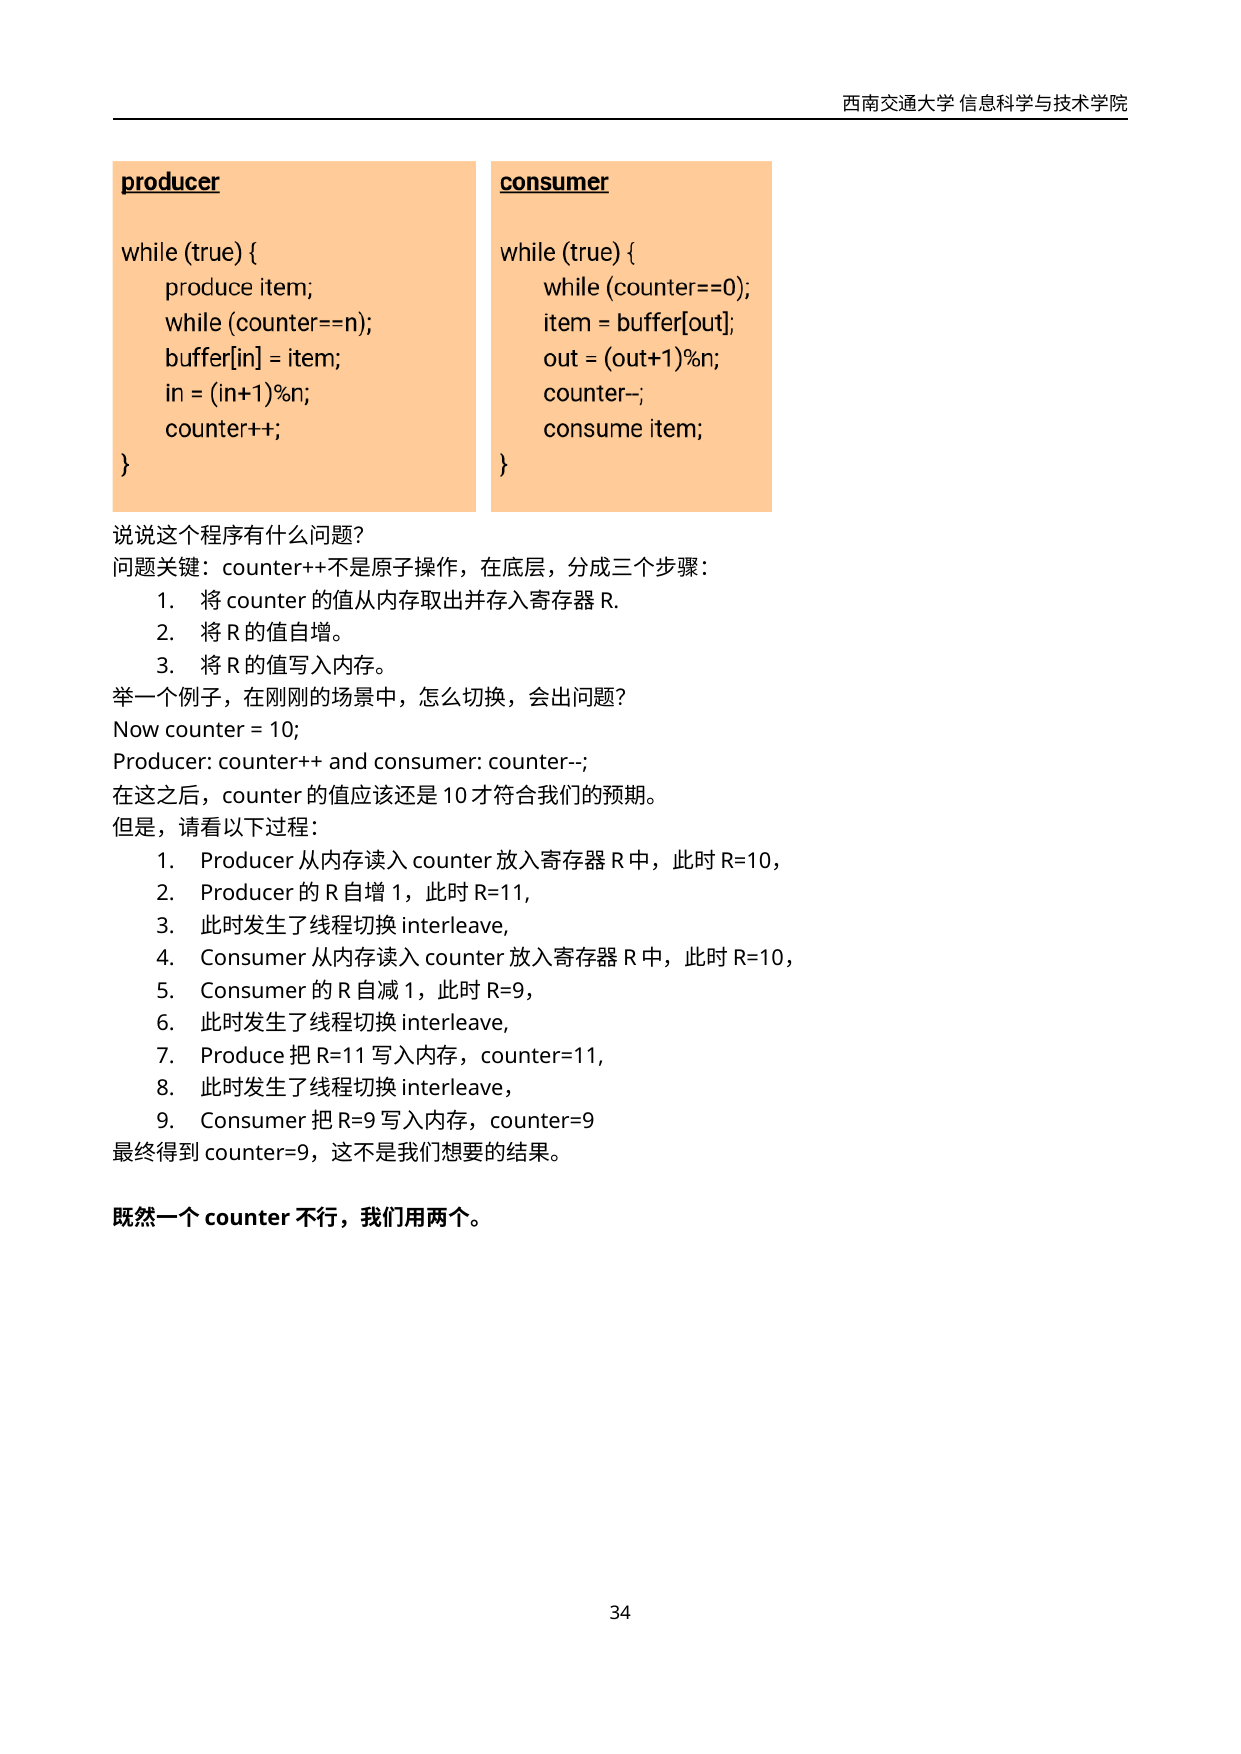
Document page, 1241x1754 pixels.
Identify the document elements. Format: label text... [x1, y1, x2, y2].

text 举一个例子，在刚刚的场景中，怎么切换，会出问题？ [112, 680, 1128, 712]
list Produce把R=11写入内存，counter=11, [112, 1037, 1128, 1070]
picture [112, 159, 772, 512]
text 但是，请看以下过程： [112, 810, 1128, 842]
list Producer从内存读入counter放入寄存器R中，此时R=10， [112, 842, 1128, 875]
text 最终得到counter=9，这不是我们想要的结果。 [112, 1135, 1128, 1167]
list Consumer的R自减1，此时R=9， [112, 972, 1128, 1005]
text 既然一个counter不行，我们用两个。 [112, 1200, 1128, 1232]
text Now counter = 10; [112, 712, 1128, 745]
text Producer: counter++ and consumer: counter--; [112, 745, 1128, 777]
list 将R的值自增。 [112, 615, 1128, 647]
text 说说这个程序有什么问题？ [112, 517, 1128, 550]
list 此时发生了线程切换interleave, [112, 1005, 1128, 1037]
list Producer的R自增1，此时R=11, [112, 875, 1128, 907]
list 将counter的值从内存取出并存入寄存器R. [112, 582, 1128, 615]
list 此时发生了线程切换interleave， [112, 1070, 1128, 1102]
list Consumer从内存读入counter放入寄存器R中，此时R=10， [112, 940, 1128, 972]
text 问题关键：counter++不是原子操作，在底层，分成三个步骤： [112, 550, 1128, 582]
list 将R的值写入内存。 [112, 647, 1128, 680]
list Consumer把R=9写入内存，counter=9 [112, 1102, 1128, 1135]
text 在这之后，counter的值应该还是10才符合我们的预期。 [112, 777, 1128, 810]
list 此时发生了线程切换interleave, [112, 907, 1128, 940]
